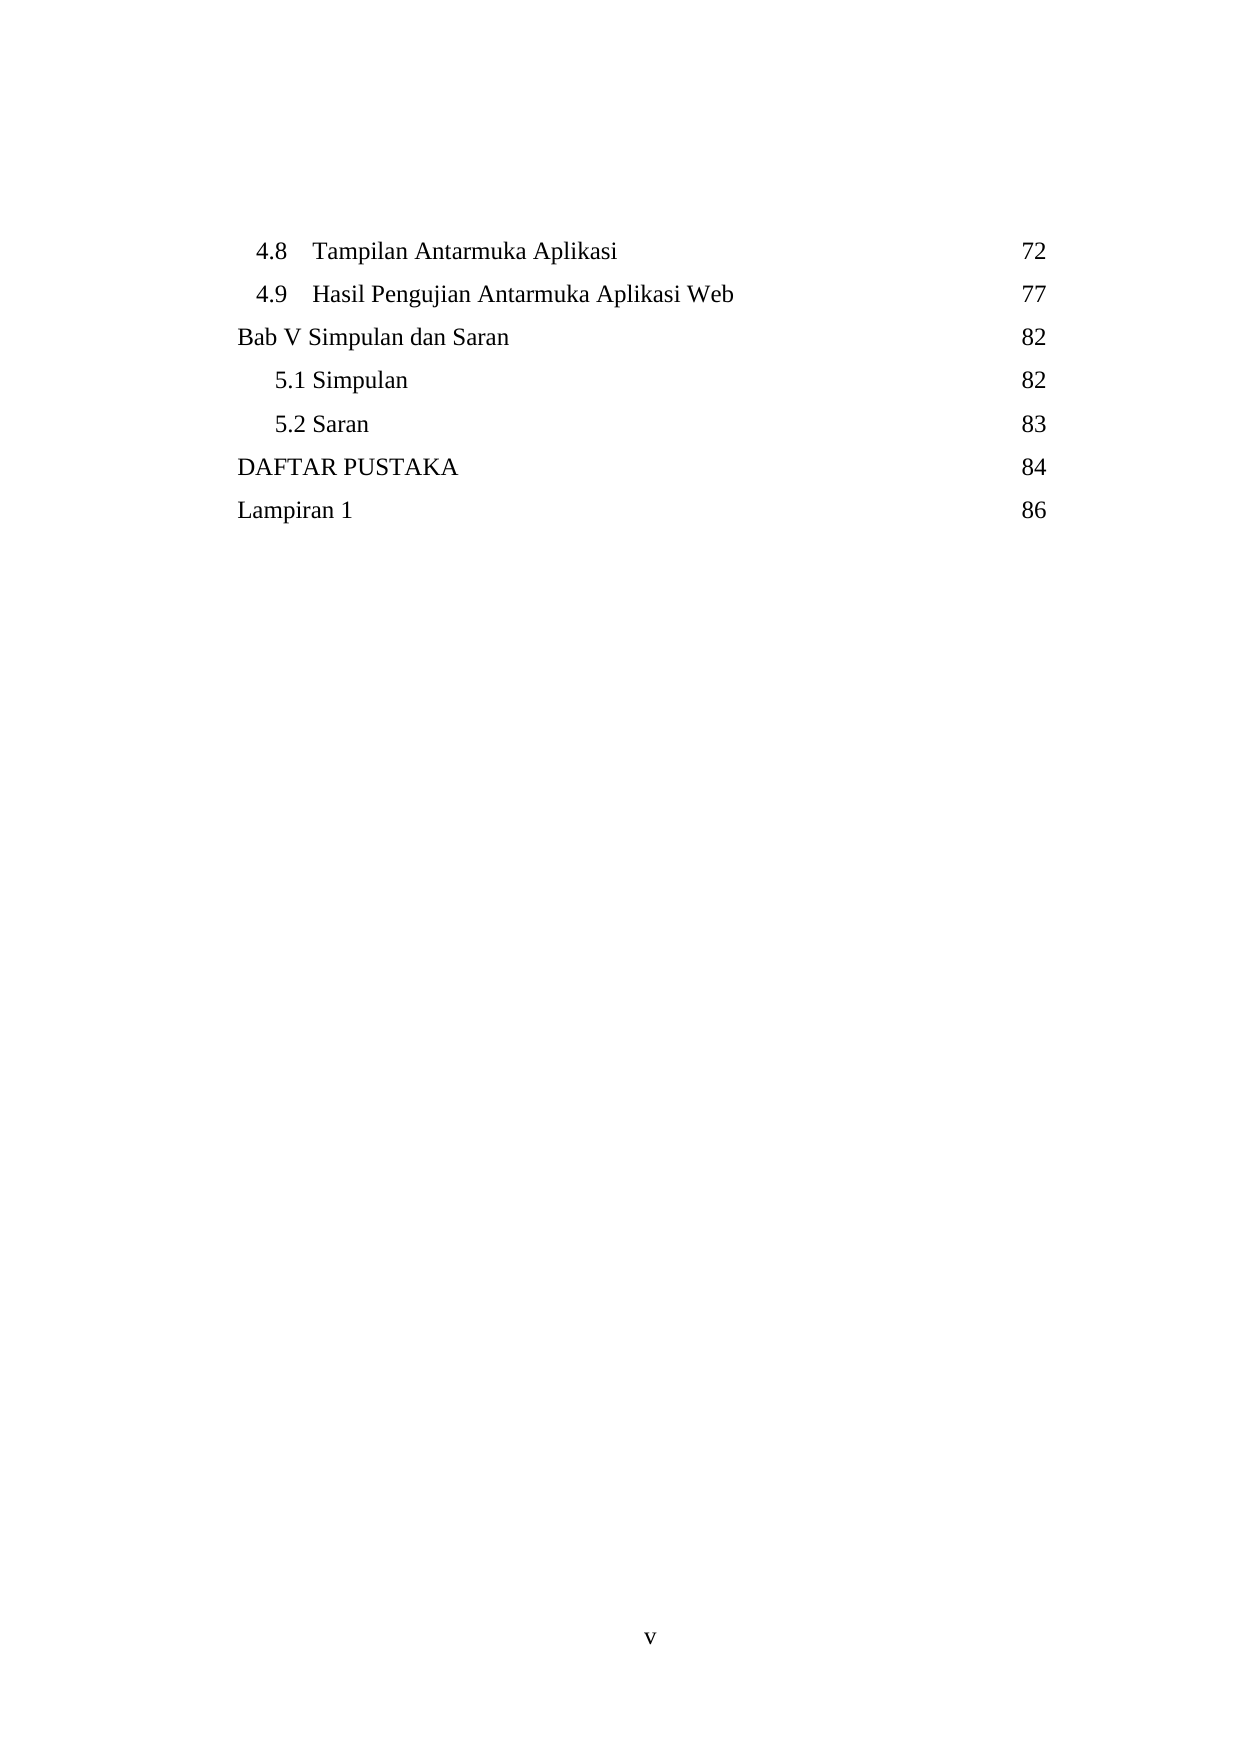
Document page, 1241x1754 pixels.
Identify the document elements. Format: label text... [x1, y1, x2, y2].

list DAFTAR PUSTAKA 84 [237, 452, 1063, 481]
list Tampilan Antarmuka Aplikasi 72 [256, 236, 1063, 265]
list Lampiran 1 86 [237, 495, 1063, 524]
list Saran 83 [274, 409, 1063, 437]
list Simpulan 82 [274, 366, 1063, 394]
list Hasil Pengujian Antarmuka Aplikasi Web 77 [256, 279, 1063, 308]
list Bab V Simpulan dan Saran 82 [237, 322, 1063, 351]
